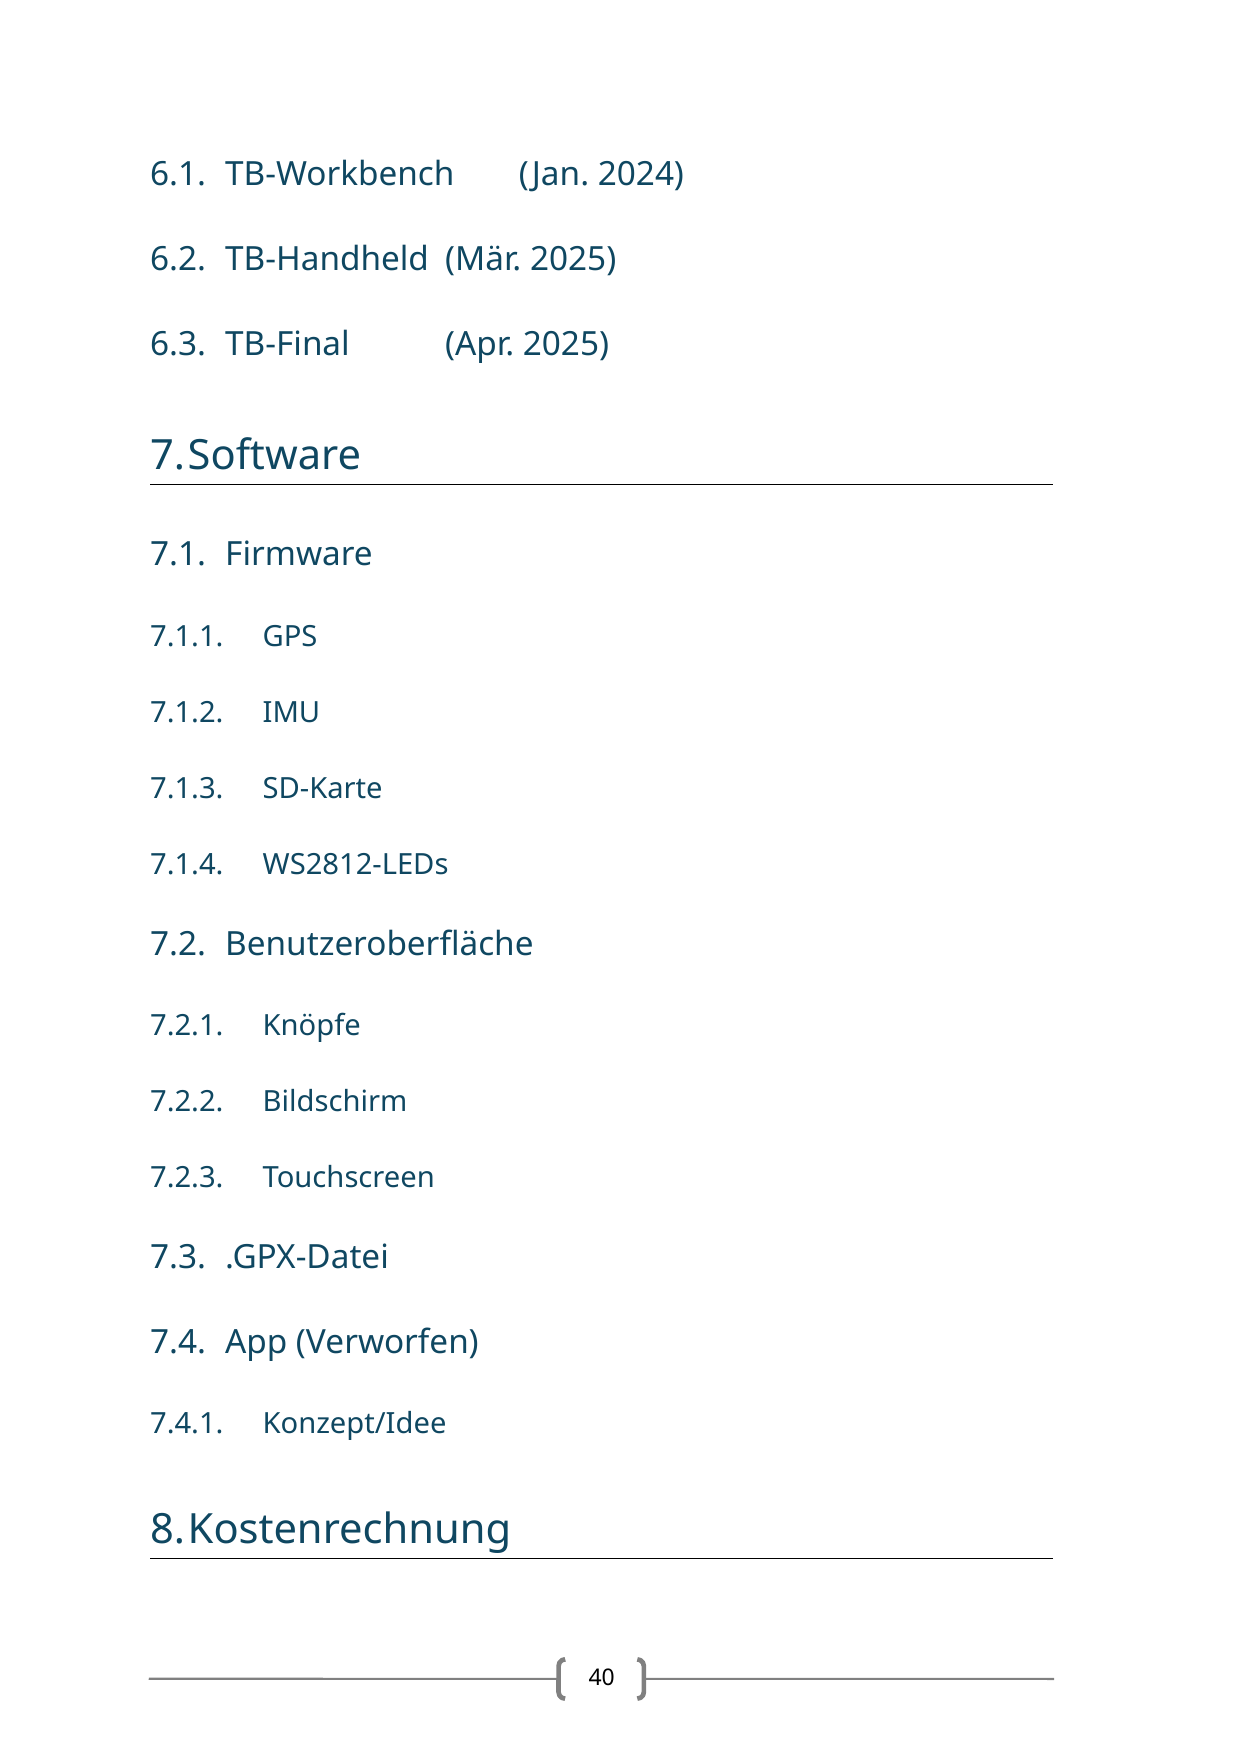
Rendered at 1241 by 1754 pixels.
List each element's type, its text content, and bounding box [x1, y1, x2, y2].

subtitle Kostenrechnung [150, 1499, 1053, 1558]
subtitle Bildschirm [150, 1080, 1053, 1120]
subtitle WS2812-LEDs [150, 843, 1053, 883]
subtitle SD-Karte [150, 767, 1053, 807]
subtitle GPS [150, 615, 1053, 654]
subtitle TB-Handheld (Mär. 2025) [150, 235, 1053, 280]
subtitle TB-Workbench (Jan. 2024) [150, 150, 1053, 195]
subtitle Software [150, 425, 1053, 484]
subtitle Benutzeroberfläche [150, 919, 1053, 965]
subtitle Firmware [150, 530, 1053, 576]
subtitle App (Verworfen) [150, 1317, 1053, 1363]
subtitle TB-Final (Apr. 2025) [150, 319, 1053, 365]
subtitle Touchscreen [150, 1157, 1053, 1196]
subtitle Konzept/Idee [150, 1402, 1053, 1442]
subtitle Knöpfe [150, 1004, 1053, 1044]
subtitle IMU [150, 691, 1053, 731]
subtitle .GPX-Datei [150, 1233, 1053, 1278]
